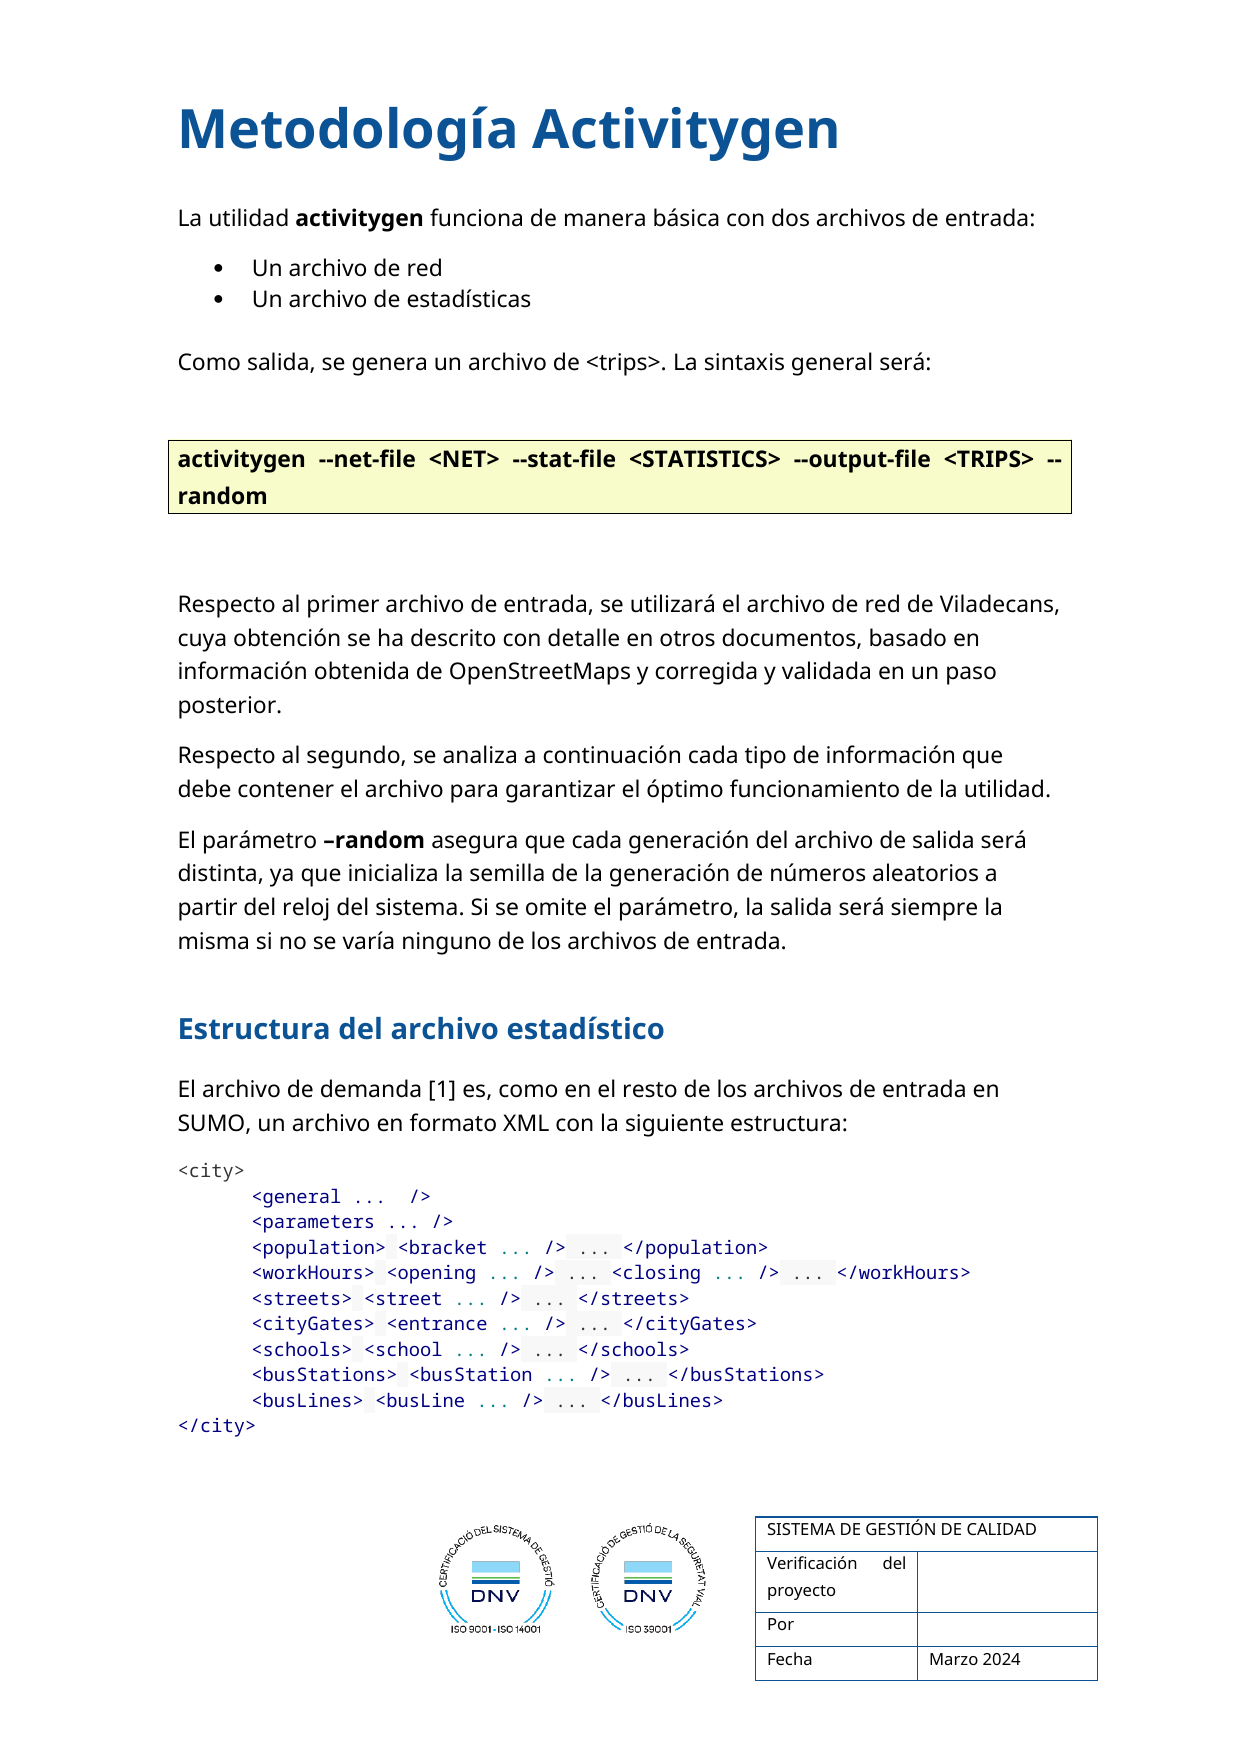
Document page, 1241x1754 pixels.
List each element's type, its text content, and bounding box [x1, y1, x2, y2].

text <streets> <street ... /> ... </streets> [363, 1285, 521, 1311]
list Un archivo de estadísticas [214, 283, 1063, 314]
text El archivo de demanda es, como en el resto de los archivos de entrada en SUMO, un archivo en formato XML con la siguiente estructura: [177, 1073, 1063, 1138]
text <busStations> <busStation ... /> ... </busStations> [408, 1362, 611, 1387]
text <streets> <street ... /> ... </streets> [577, 1285, 1063, 1311]
text <parameters ... /> [251, 1208, 1063, 1234]
text <general ... /> [251, 1183, 1063, 1208]
text <cityGates> <entrance ... /> ... </cityGates> [251, 1311, 375, 1336]
text <busStations> <busStation ... /> ... </busStations> [667, 1362, 1063, 1387]
text Respecto al primer archivo de entrada, se utilizará el archivo de red de Viladecans, cuya obtención se ha descrito con detalle en otros documentos, basado en información obtenida de OpenStreetMaps y corregida y validada en un paso posterior. [177, 588, 1063, 720]
text <workHours> <opening ... /> ... <closing ... /> ... </workHours> [251, 1259, 1063, 1285]
text <population> <bracket ... /> ... </population> [622, 1234, 1063, 1259]
text Como salida, se genera un archivo de <trips>. La sintaxis general será: [177, 346, 1063, 377]
text activitygen --net-file <NET> --stat-file <STATISTICS> --output-file <TRIPS> --random [169, 441, 1071, 513]
text La utilidad activitygen funciona de manera básica con dos archivos de entrada: [177, 202, 1063, 233]
text <schools> <school ... /> ... </schools> [251, 1336, 352, 1362]
picture [430, 1516, 561, 1635]
text <schools> <school ... /> ... </schools> [577, 1336, 1063, 1362]
text El parámetro –random asegura que cada generación del archivo de salida será distinta, ya que inicializa la semilla de la generación de números aleatorios a partir del reloj del sistema. Si se omite el parámetro, la salida será siempre la misma si no se varía ninguno de los archivos de entrada. [177, 824, 1063, 956]
text </city> [177, 1413, 1063, 1438]
text Respecto al segundo, se analiza a continuación cada tipo de información que debe contener el archivo para garantizar el óptimo funcionamiento de la utilidad. [177, 739, 1063, 804]
text <busLines> <busLine ... /> ... </busLines> [600, 1387, 1063, 1413]
text <busStations> <busStation ... /> ... </busStations> [251, 1362, 397, 1387]
picture [582, 1516, 714, 1635]
text <busLines> <busLine ... /> ... </busLines> [251, 1387, 364, 1413]
list Un archivo de red [214, 252, 1063, 283]
text <population> <bracket ... /> ... </population> [397, 1234, 566, 1259]
subtitle Estructura del archivo estadístico [177, 1009, 1063, 1048]
text <cityGates> <entrance ... /> ... </cityGates> [386, 1311, 566, 1336]
text <population> <bracket ... /> ... </population> [251, 1234, 386, 1259]
text <schools> <school ... /> ... </schools> [363, 1336, 521, 1362]
subtitle Metodología Activitygen [177, 90, 1063, 164]
text <city> [177, 1157, 1063, 1183]
text <streets> <street ... /> ... </streets> [251, 1285, 352, 1311]
text <cityGates> <entrance ... /> ... </cityGates> [622, 1311, 1063, 1336]
text <busLines> <busLine ... /> ... </busLines> [375, 1387, 544, 1413]
